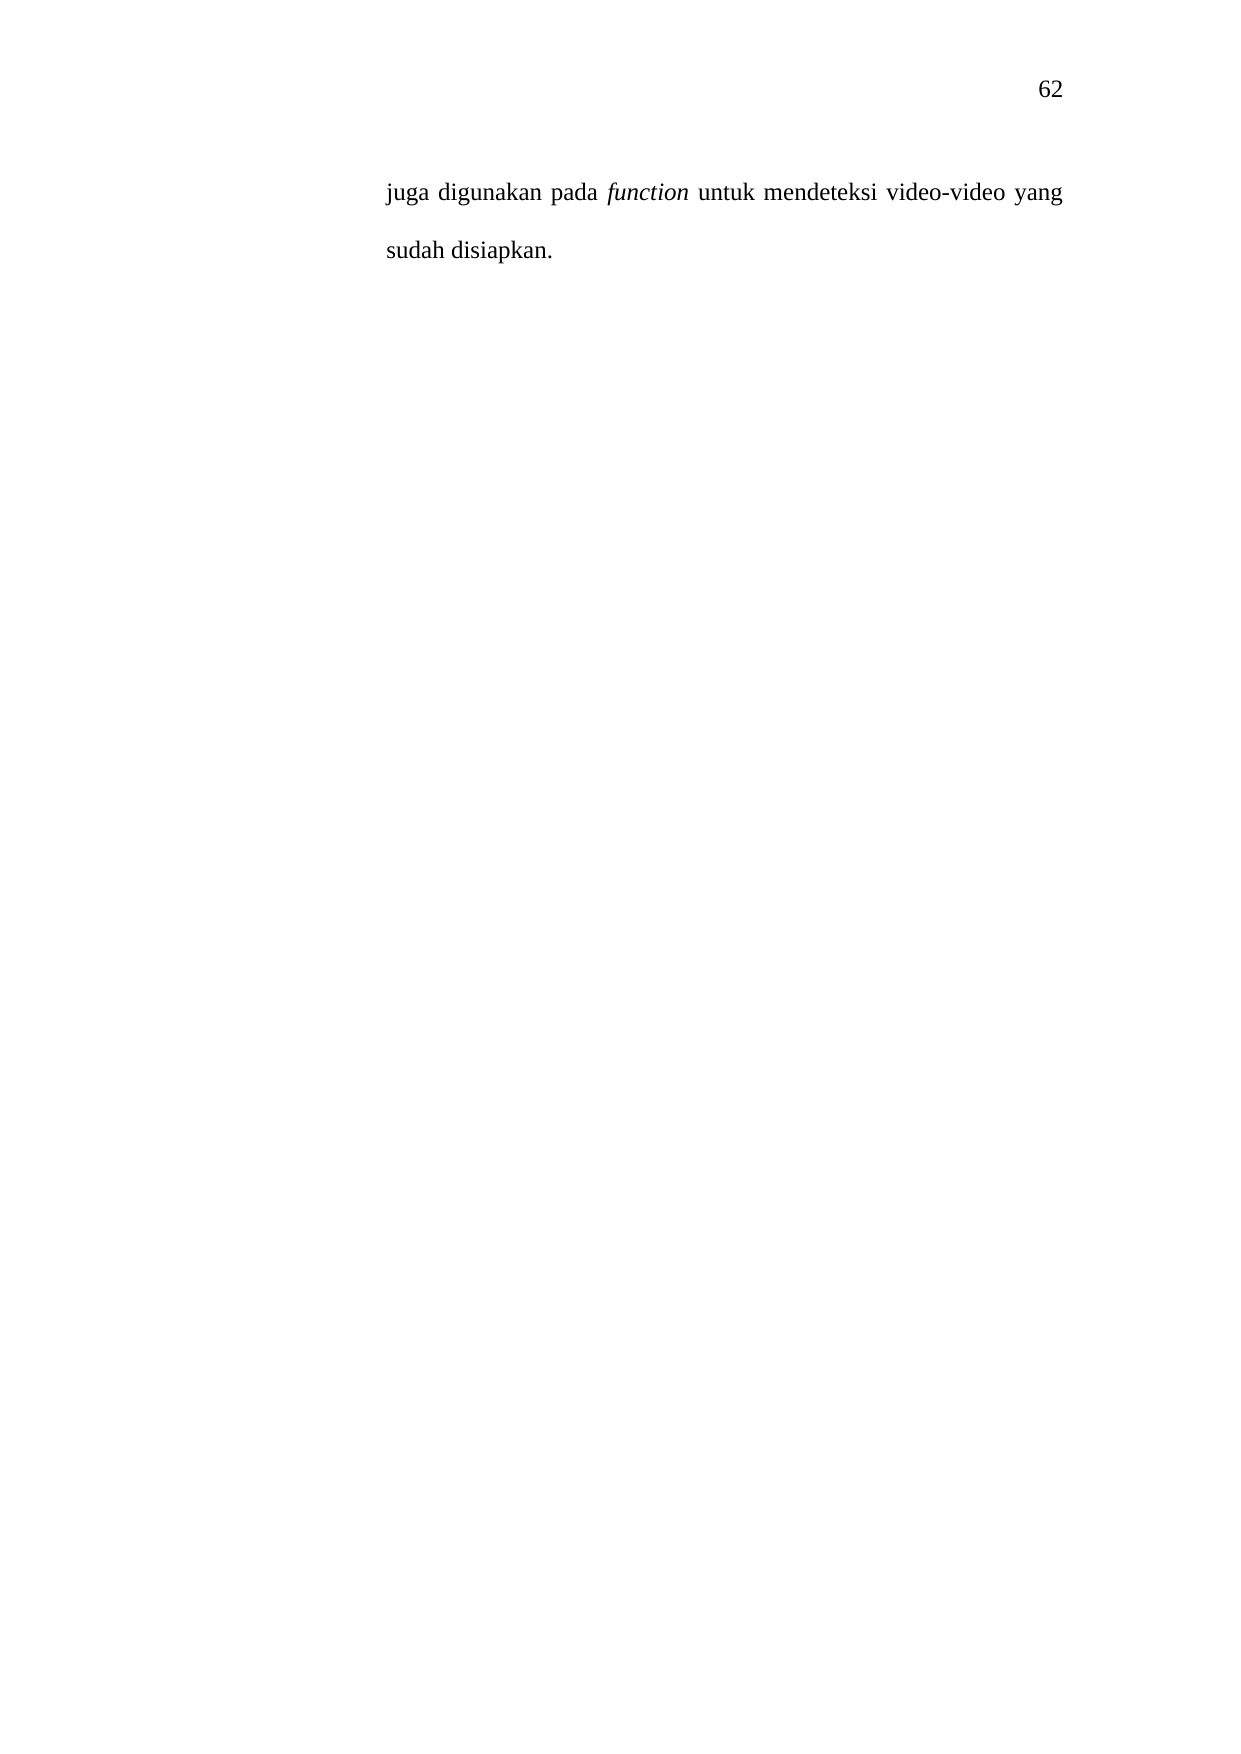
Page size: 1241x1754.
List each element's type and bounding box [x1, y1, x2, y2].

text [386, 177, 1063, 263]
